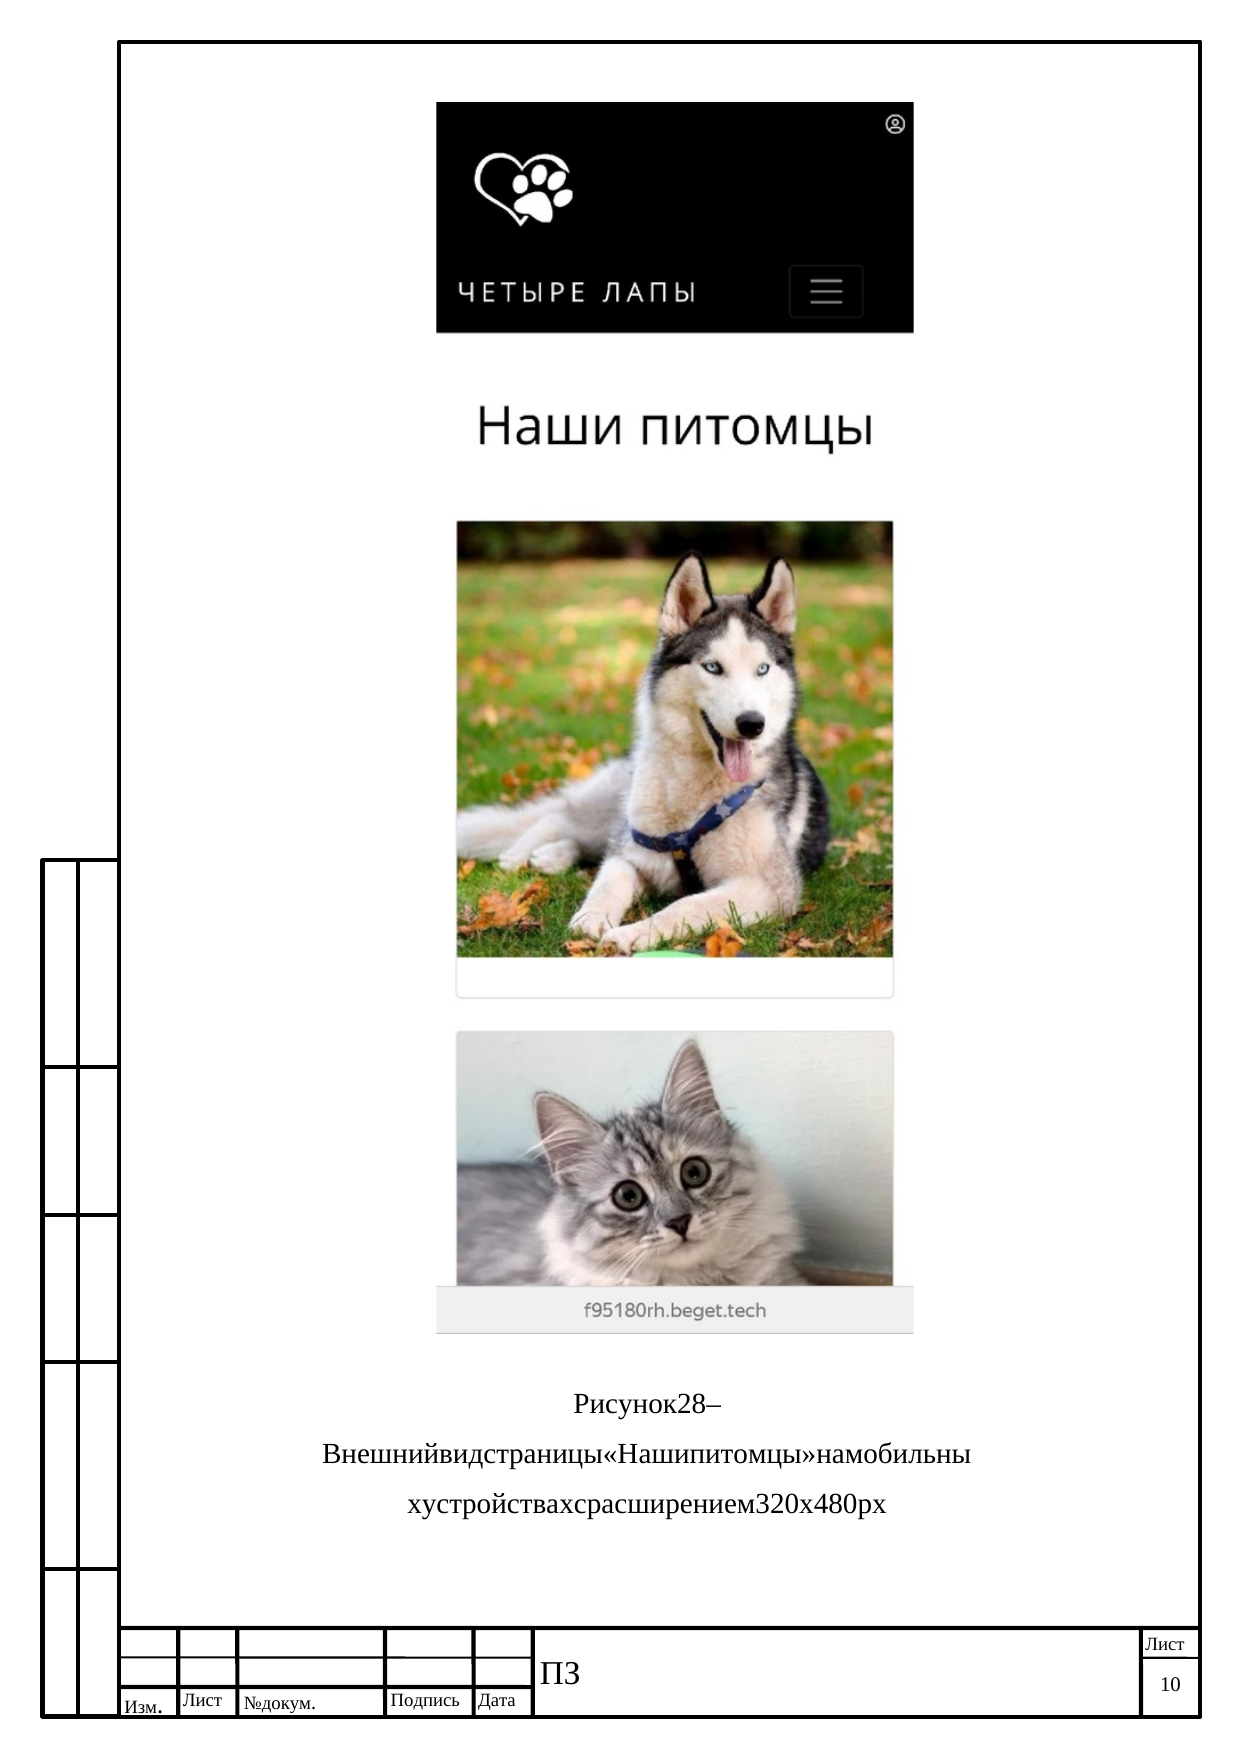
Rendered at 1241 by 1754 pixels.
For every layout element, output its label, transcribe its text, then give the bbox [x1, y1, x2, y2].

picture [436, 102, 914, 1334]
text Рисунок28–Внешнийвидстраницы«Нашипитомцы»намобильныхустройствахсрасширением320x480px [142, 1386, 1152, 1520]
